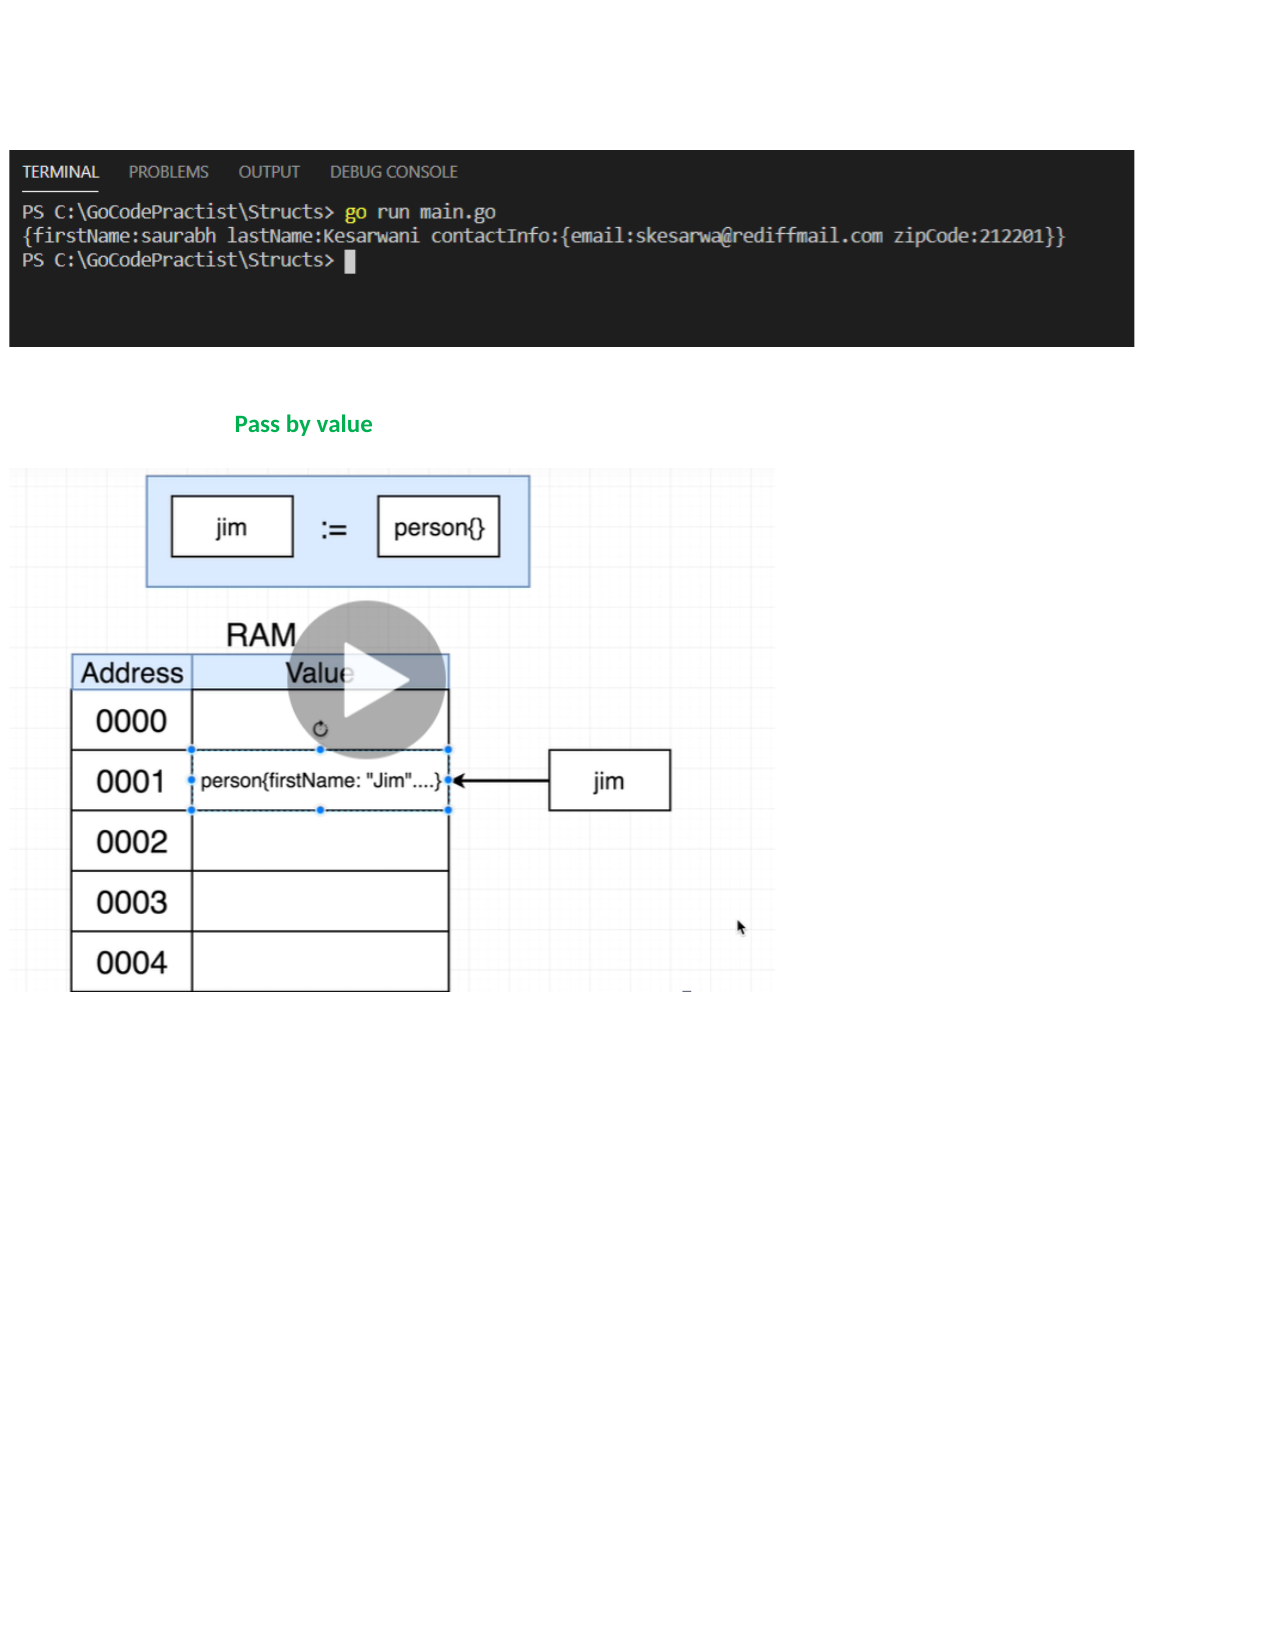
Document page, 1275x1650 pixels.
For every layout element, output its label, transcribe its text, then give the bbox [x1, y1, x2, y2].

picture [9, 150, 1135, 347]
text Pass by value [234, 408, 1125, 438]
picture [9, 468, 775, 992]
